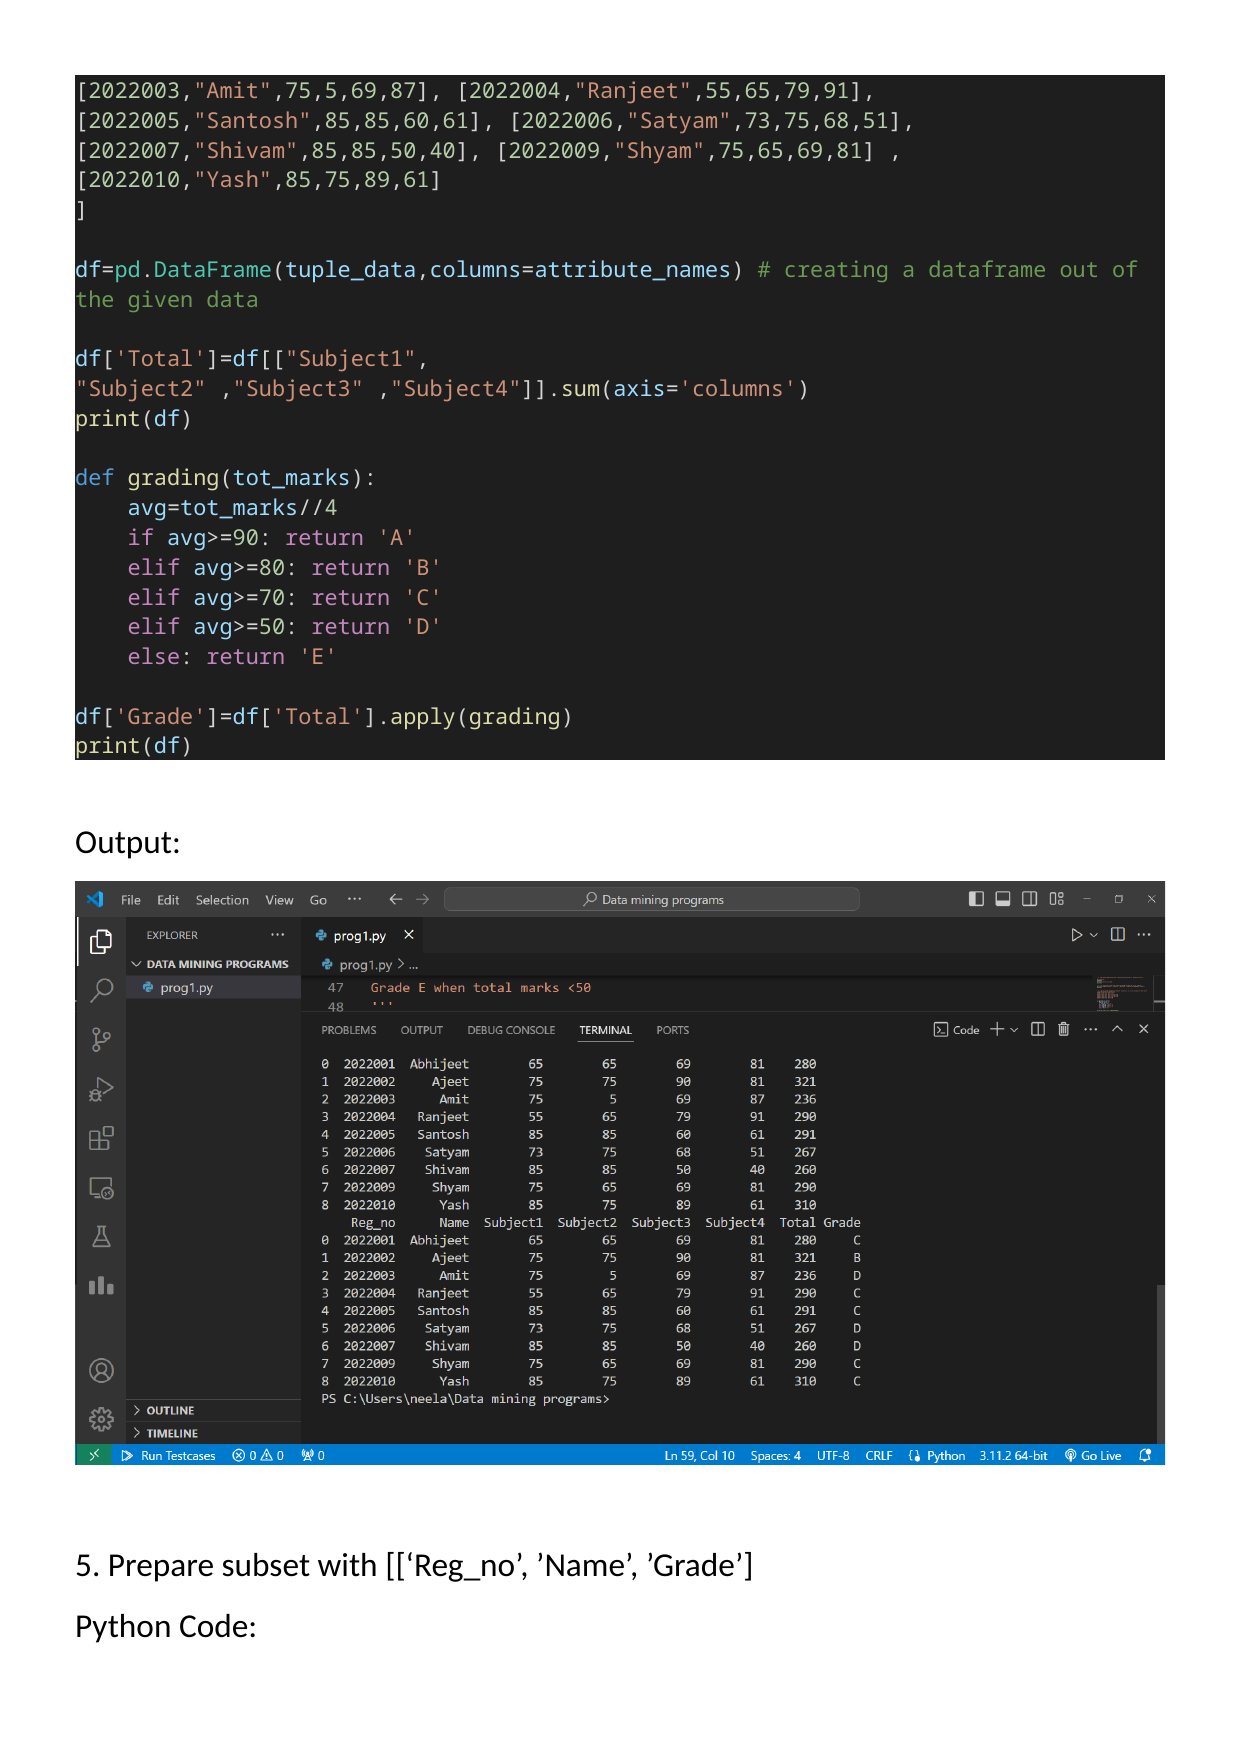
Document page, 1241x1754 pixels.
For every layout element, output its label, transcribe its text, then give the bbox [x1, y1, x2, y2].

text 5. Prepare subset with [[‘Reg_no’, ’Name’, ’Grade’] [75, 1544, 1165, 1585]
text elif avg>=50: return 'D' [75, 611, 1165, 641]
text Output: [75, 821, 1165, 862]
text [2022010,"Yash",85,75,89,61] [75, 164, 1165, 194]
text df['Grade']=df['Total'].apply(grading) [75, 701, 1165, 730]
text [2022007,"Shivam",85,85,50,40], [2022009,"Shyam",75,65,69,81] , [75, 134, 1165, 164]
text elif avg>=70: return 'C' [75, 581, 1165, 611]
text def grading(tot_marks): [75, 462, 1165, 492]
text elif avg>=80: return 'B' [75, 552, 1165, 581]
text print(df) [75, 403, 1165, 432]
text Python Code: [75, 1605, 1165, 1646]
text print(df) [75, 730, 1165, 760]
text [2022005,"Santosh",85,85,60,61], [2022006,"Satyam",73,75,68,51], [75, 105, 1165, 134]
text if avg>=90: return 'A' [75, 522, 1165, 552]
text else: return 'E' [75, 641, 1165, 671]
text [2022003,"Amit",75,5,69,87], [2022004,"Ranjeet",55,65,79,91], [75, 75, 1165, 105]
text df['Total']=df[["Subject1", "Subject2" ,"Subject3" ,"Subject4"]].sum(axis='columns') [75, 343, 1165, 403]
text df=pd.DataFrame(tuple_data,columns=attribute_names) # creating a dataframe out of the given data [75, 254, 1165, 313]
text avg=tot_marks//4 [75, 492, 1165, 522]
picture [75, 881, 1166, 1465]
text ] [75, 194, 1165, 224]
